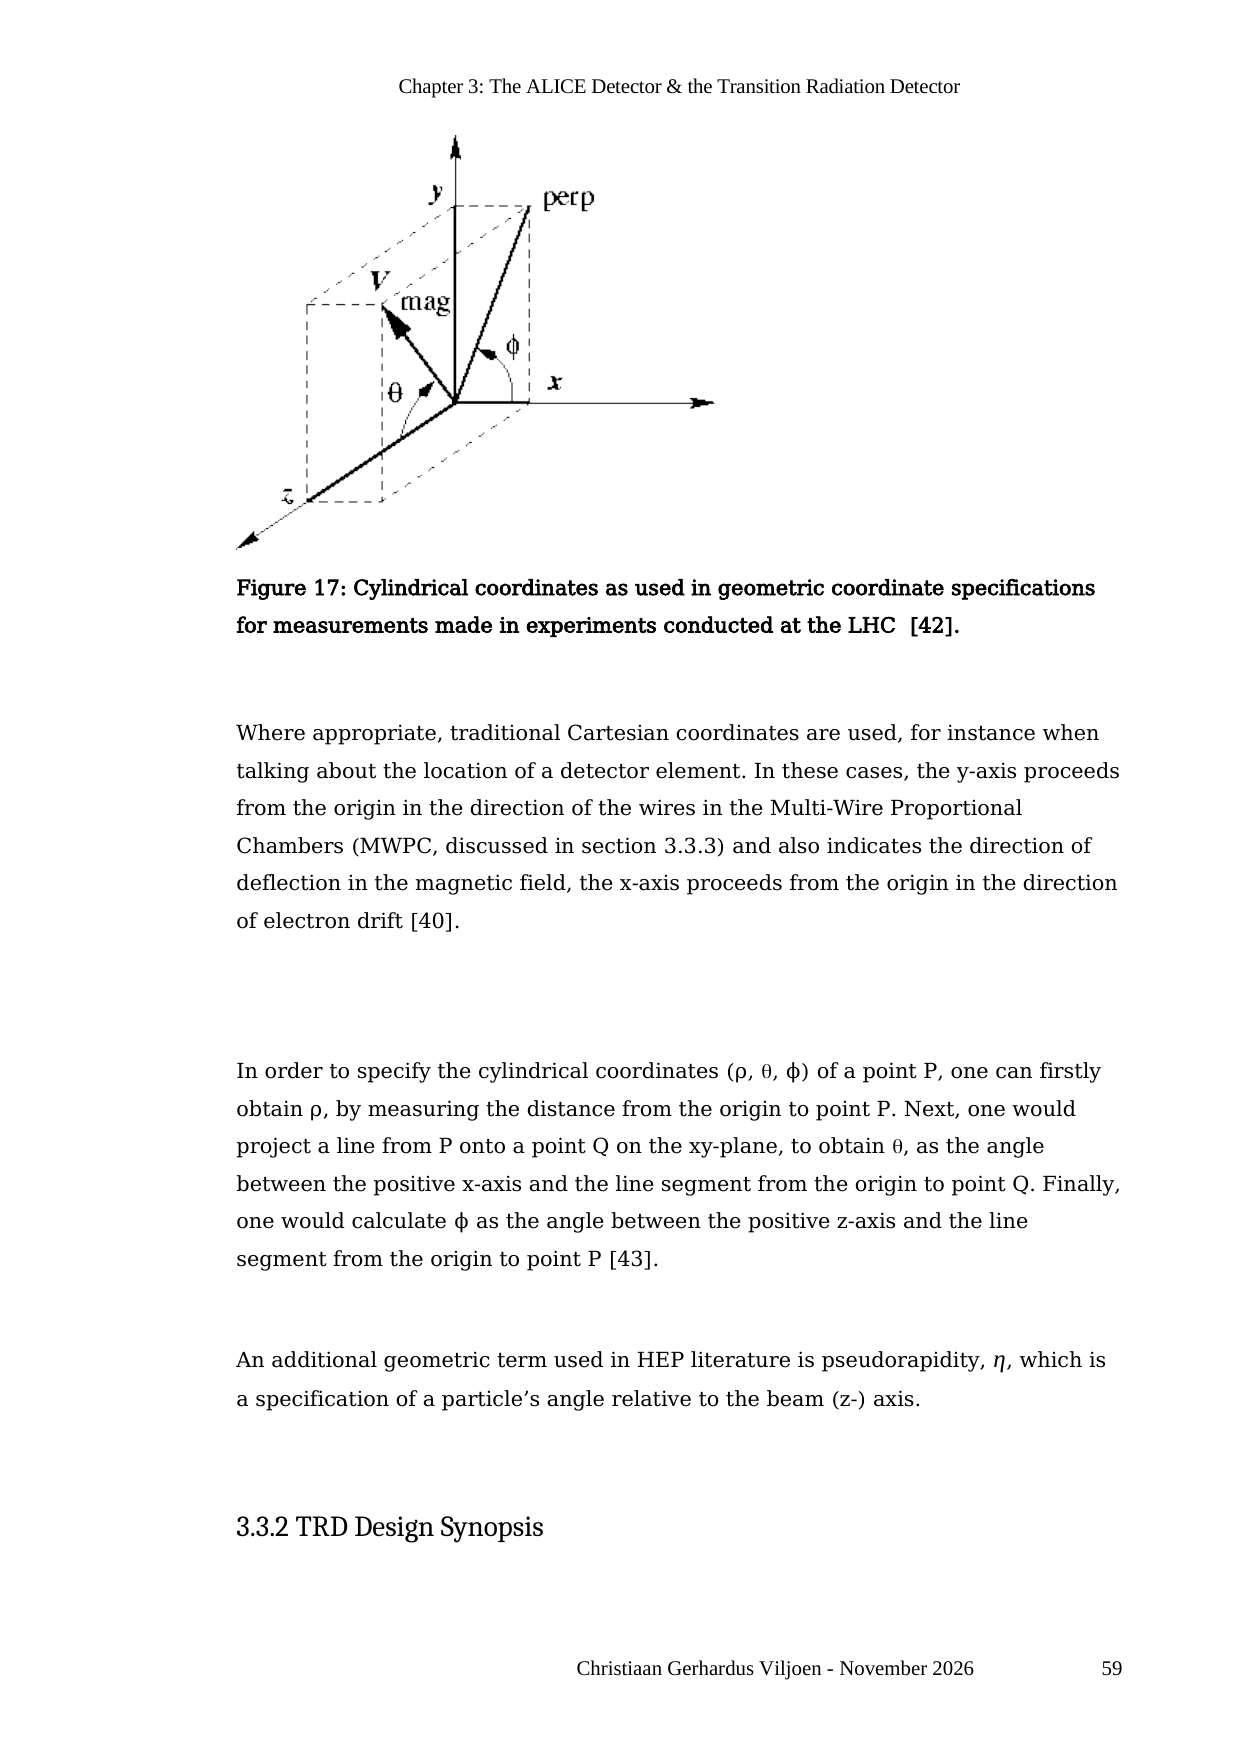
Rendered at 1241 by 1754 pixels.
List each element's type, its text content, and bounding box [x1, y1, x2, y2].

text An additional geometric term used in HEP literature is pseudorapidity, , which is a specification of a particle’s angle relative to the beam (z-) axis. [236, 1345, 1122, 1411]
picture [236, 135, 715, 550]
text Where appropriate, traditional Cartesian coordinates are used, for instance when talking about the location of a detector element. In these cases, the y-axis proceeds from the origin in the direction of the wires in the Multi-Wire Proportional Chambers (MWPC, discussed in section 3.2.3) and also indicates the direction of deflection in the magnetic field, the x-axis proceeds from the origin in the direction of electron drift . [236, 720, 1122, 933]
text In order to specify the cylindrical coordinates (ρ, , ϕ) of a point P, one can firstly obtain ρ, by measuring the distance from the origin to point P. Next, one would project a line from P onto a point Q on the xy-plane, to obtain , as the angle between the positive x-axis and the line segment from the origin to point Q. Finally, one would calculate ϕ as the angle between the positive z-axis and the line segment from the origin to point P . [236, 1058, 1122, 1270]
subtitle TRD Design Synopsis [236, 1511, 1122, 1544]
text Figure 18: Cylindrical coordinates as used in geometric coordinate specifications for measurements made in experiments conducted at the LHC . [236, 574, 1122, 637]
